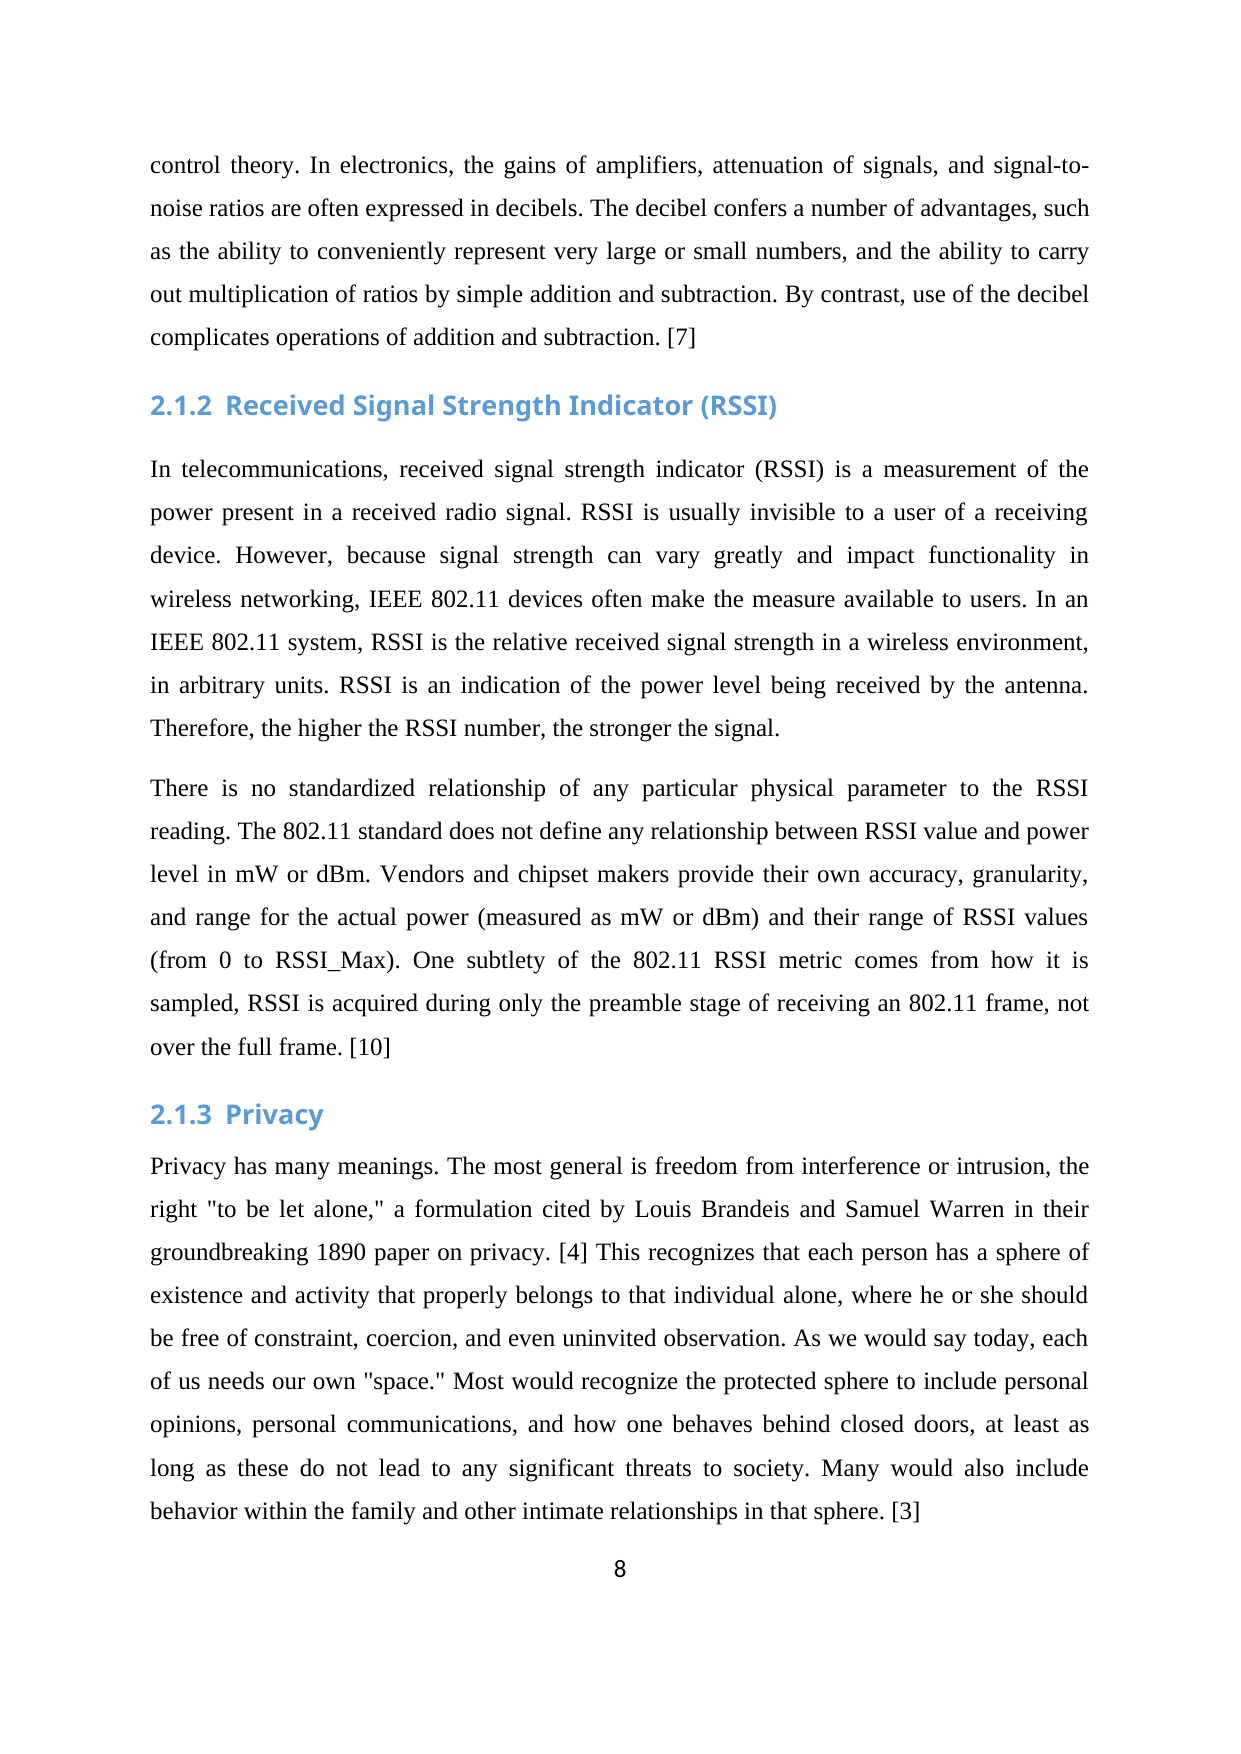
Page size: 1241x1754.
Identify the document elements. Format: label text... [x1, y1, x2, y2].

text Privacy has many meanings. The most general is freedom from interference or intrusion, the right "to be let alone," a formulation cited by Louis Brandeis and Samuel Warren in their groundbreaking 1890 paper on privacy. [4] This recognizes that each person has a sphere of existence and activity that properly belongs to that individual alone, where he or she should be free of constraint, coercion, and even uninvited observation. As we would say today, each of us needs our own "space." Most would recognize the protected sphere to include personal opinions, personal communications, and how one behaves behind closed doors, at least as long as these do not lead to any significant threats to society. Many would also include behavior within the family and other intimate relationships in that sphere. [3] [150, 1151, 1090, 1524]
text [150, 150, 1090, 351]
subtitle Received Signal Strength Indicator (RSSI) [150, 386, 1090, 423]
text There is no standardized relationship of any particular physical parameter to the RSSI reading. The 802.11 standard does not define any relationship between RSSI value and power level in mW or dBm. Vendors and chipset makers provide their own accuracy, granularity, and range for the actual power (measured as mW or dBm) and their range of RSSI values (from 0 to RSSI_Max). One subtlety of the 802.11 RSSI metric comes from how it is sampled, RSSI is acquired during only the preamble stage of receiving an 802.11 frame, not over the full frame. [10] [150, 773, 1090, 1060]
text In telecommunications, received signal strength indicator (RSSI) is a measurement of the power present in a received radio signal. RSSI is usually invisible to a user of a receiving device. However, because signal strength can vary greatly and impact functionality in wireless networking, IEEE 802.11 devices often make the measure available to users. In an IEEE 802.11 system, RSSI is the relative received signal strength in a wireless environment, in arbitrary units. RSSI is an indication of the power level being received by the antenna. Therefore, the higher the RSSI number, the stronger the signal. [150, 454, 1090, 742]
subtitle Privacy [150, 1096, 1090, 1132]
